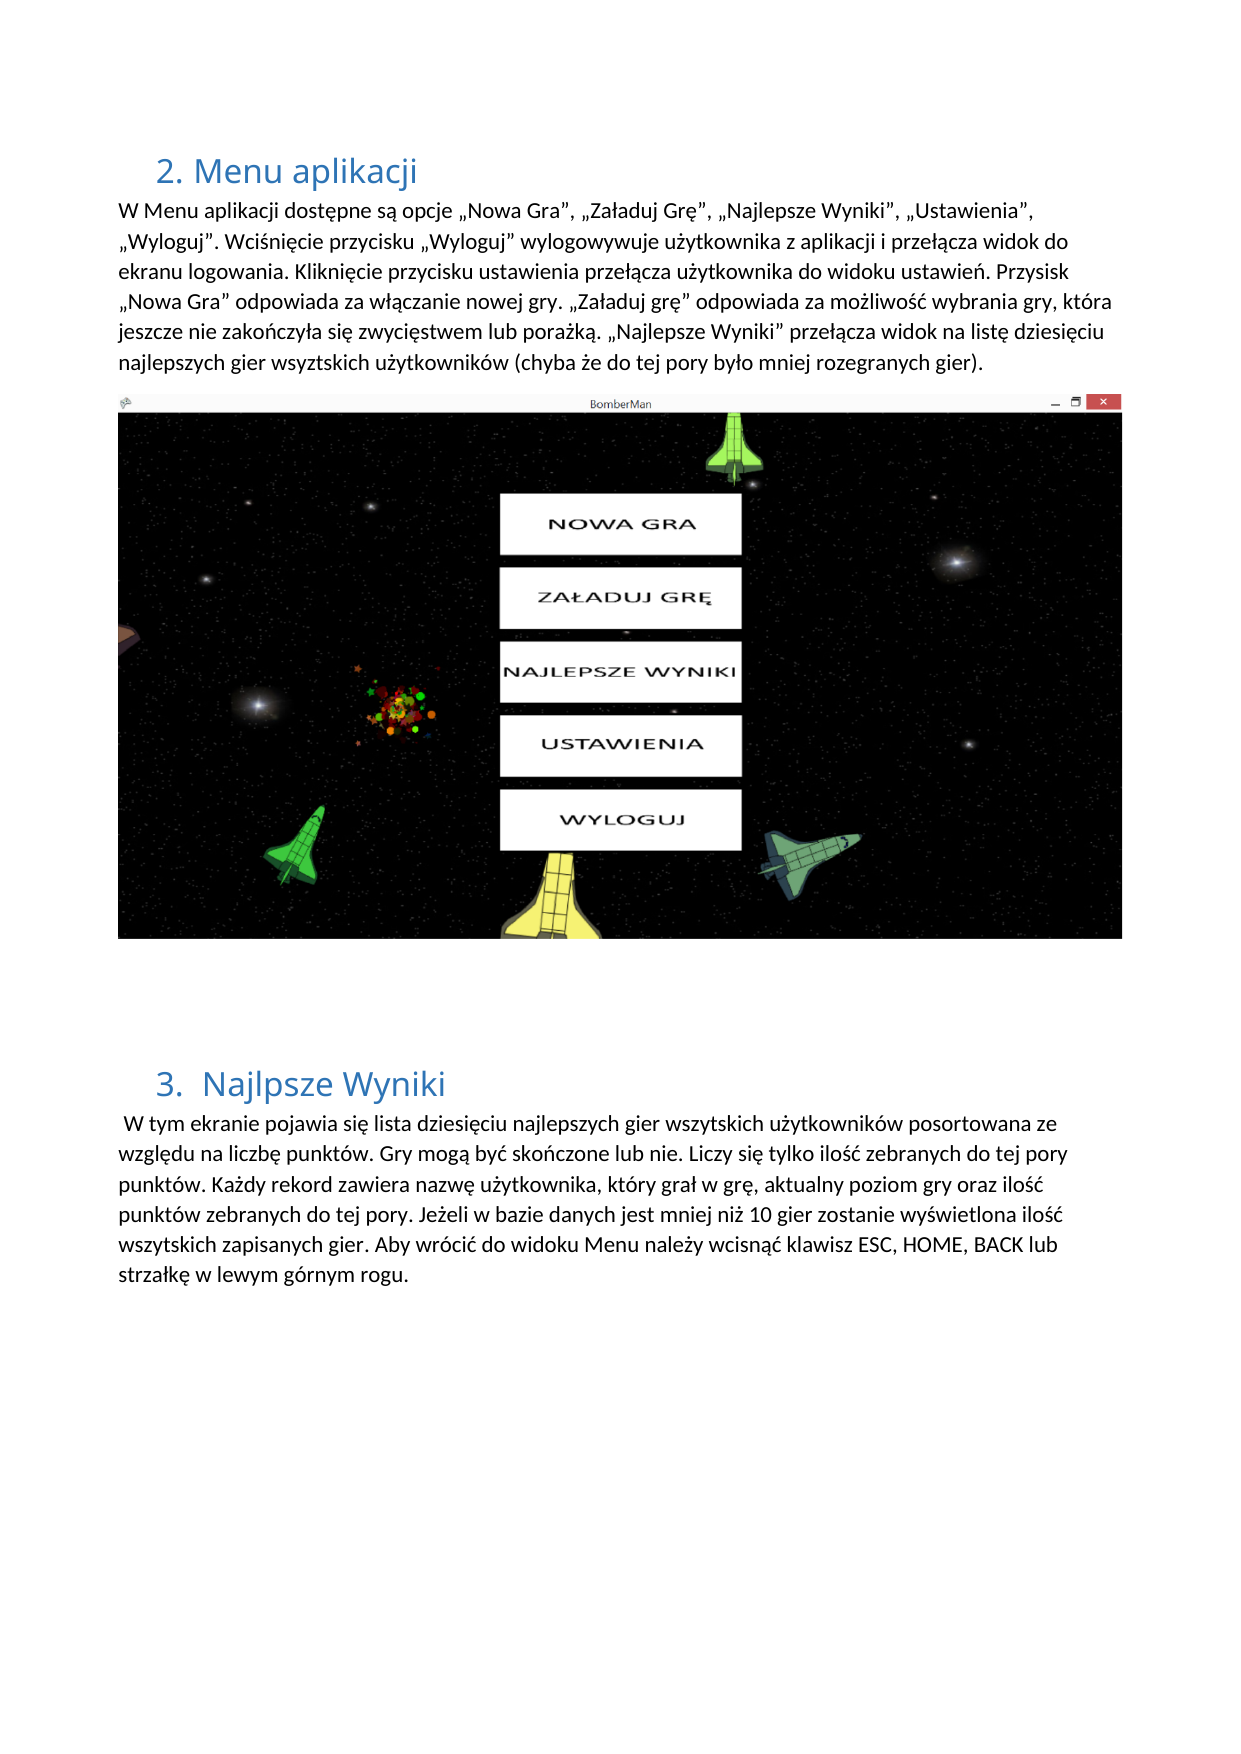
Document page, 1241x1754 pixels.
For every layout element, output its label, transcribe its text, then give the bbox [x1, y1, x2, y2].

text W tym ekranie pojawia się lista dziesięciu najlepszych gier wszytskich użytkowników posortowana ze względu na liczbę punktów. Gry mogą być skończone lub nie. Liczy się tylko ilość zebranych do tej pory punktów. Każdy rekord zawiera nazwę użytkownika, który grał w grę, aktualny poziom gry oraz ilość punktów zebranych do tej pory. Jeżeli w bazie danych jest mniej niż 10 gier zostanie wyświetlona ilość wszytskich zapisanych gier. Aby wrócić do widoku Menu należy wcisnąć klawisz ESC, HOME, BACK lub strzałkę w lewym górnym rogu. [118, 1109, 1122, 1288]
picture [118, 394, 1123, 960]
subtitle Najlpsze Wyniki [156, 1060, 1122, 1106]
text W Menu aplikacji dostępne są opcje „Nowa Gra”, „Załaduj Grę”, „Najlepsze Wyniki”, „Ustawienia”, „Wyloguj”. Wciśnięcie przycisku „Wyloguj” wylogowywuje użytkownika z aplikacji i przełącza widok do ekranu logowania. Kliknięcie przycisku ustawienia przełącza użytkownika do widoku ustawień. Przysisk „Nowa Gra” odpowiada za włączanie nowej gry. „Załaduj grę” odpowiada za możliwość wybrania gry, która jeszcze nie zakończyła się zwycięstwem lub porażką. „Najlepsze Wyniki” przełącza widok na listę dziesięciu najlepszych gier wsyztskich użytkowników (chyba że do tej pory było mniej rozegranych gier). [118, 197, 1122, 376]
subtitle Menu aplikacji [156, 148, 1122, 193]
